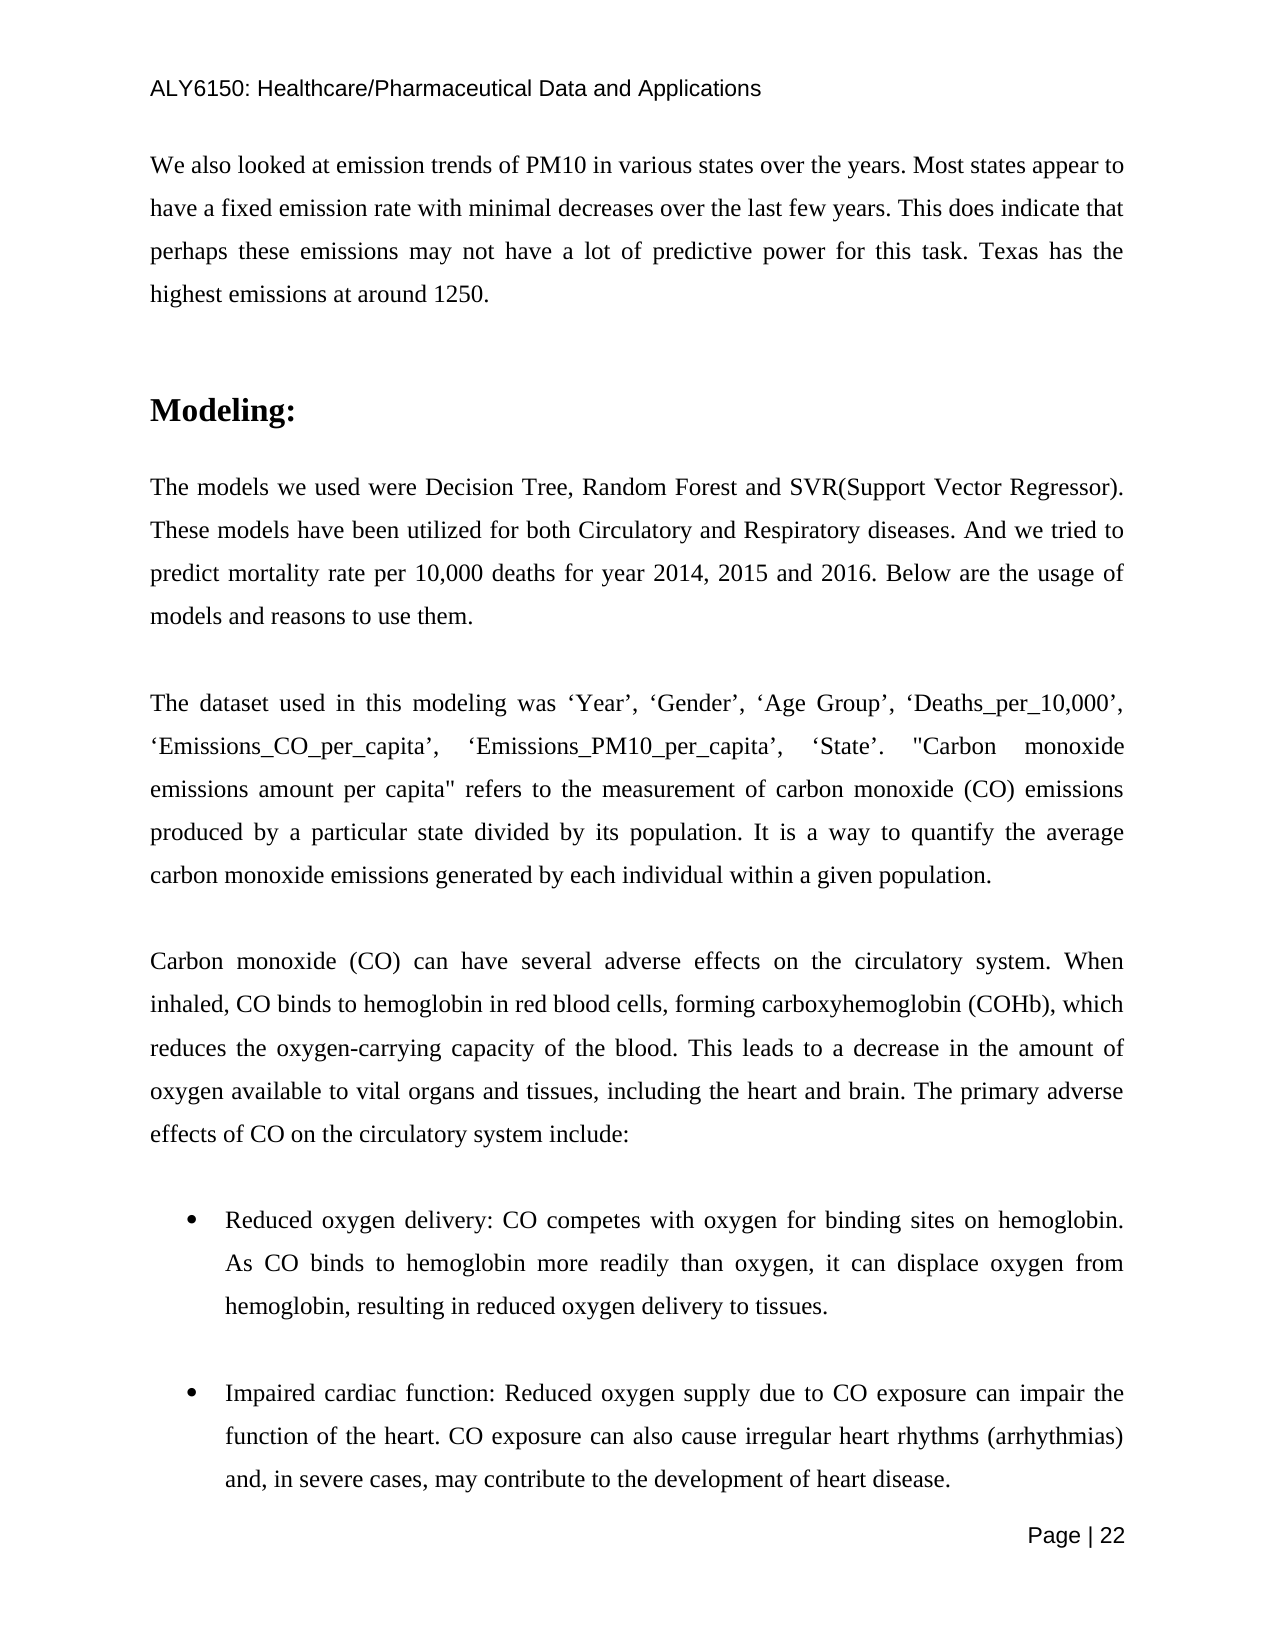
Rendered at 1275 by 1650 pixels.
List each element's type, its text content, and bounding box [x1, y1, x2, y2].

text We also looked at emission trends of PM10 in various states over the years. Most states appear to have a fixed emission rate with minimal decreases over the last few years. This does indicate that perhaps these emissions may not have a lot of predictive power for this task. Texas has the highest emissions at around 1250. [150, 150, 1125, 308]
text The dataset used in this modeling was ‘Year’, ‘Gender’, ‘Age Group’, ‘Deaths_per_10,000’, ‘Emissions_CO_per_capita’, ‘Emissions_PM10_per_capita’, ‘State’. "Carbon monoxide emissions amount per capita" refers to the measurement of carbon monoxide (CO) emissions produced by a particular state divided by its population. It is a way to quantify the average carbon monoxide emissions generated by each individual within a given population. [150, 688, 1125, 889]
list Reduced oxygen delivery: CO competes with oxygen for binding sites on hemoglobin. As CO binds to hemoglobin more readily than oxygen, it can displace oxygen from hemoglobin, resulting in reduced oxygen delivery to tissues. [187, 1205, 1125, 1320]
subtitle Modeling: [150, 391, 1125, 429]
text The models we used were Decision Tree, Random Forest and SVR(Support Vector Regressor). These models have been utilized for both Circulatory and Respiratory diseases. And we tried to predict mortality rate per 10,000 deaths for year 2014, 2015 and 2016. Below are the usage of models and reasons to use them. [150, 472, 1125, 630]
list Impaired cardiac function: Reduced oxygen supply due to CO exposure can impair the function of the heart. CO exposure can also cause irregular heart rhythms (arrhythmias) and, in severe cases, may contribute to the development of heart disease. [187, 1378, 1125, 1493]
text Carbon monoxide (CO) can have several adverse effects on the circulatory system. When inhaled, CO binds to hemoglobin in red blood cells, forming carboxyhemoglobin (COHb), which reduces the oxygen-carrying capacity of the blood. This leads to a decrease in the amount of oxygen available to vital organs and tissues, including the heart and brain. The primary adverse effects of CO on the circulatory system include: [150, 946, 1125, 1148]
